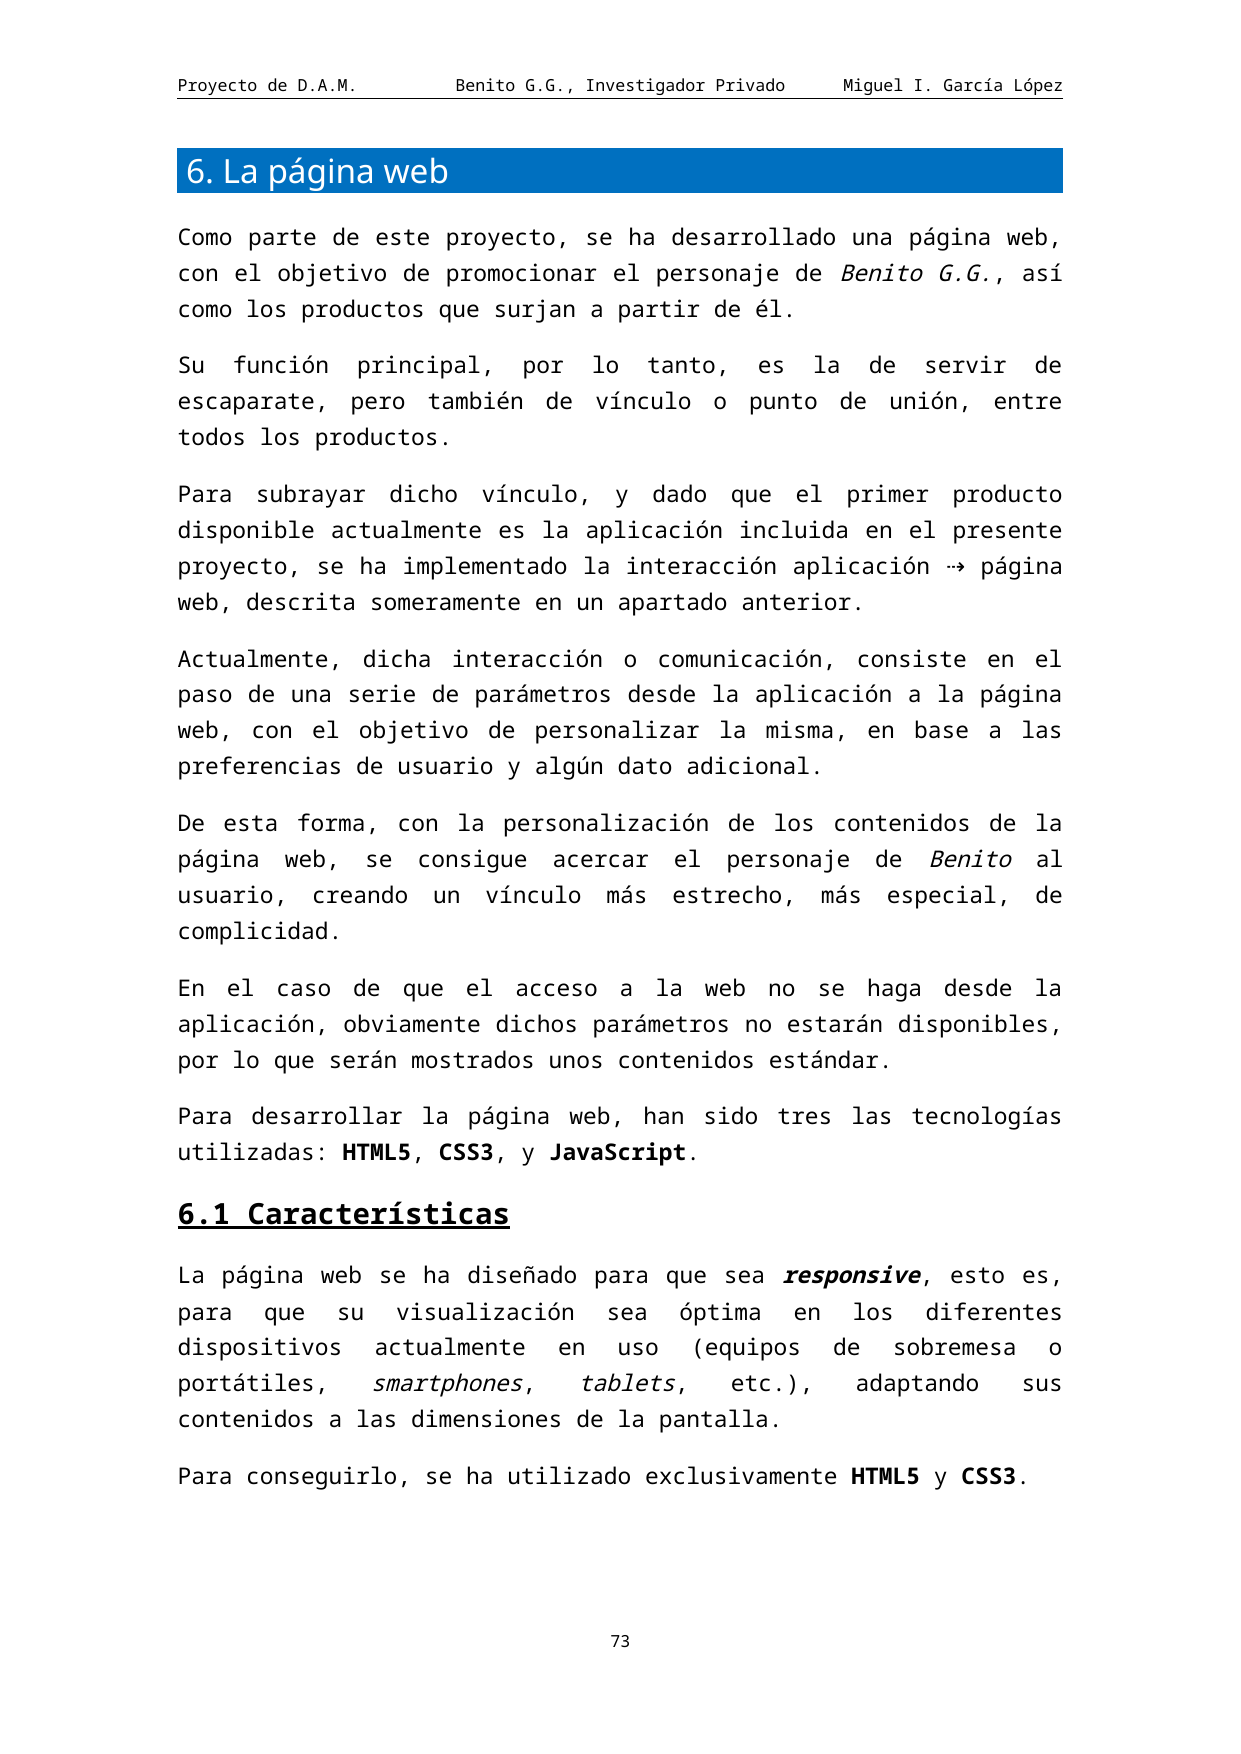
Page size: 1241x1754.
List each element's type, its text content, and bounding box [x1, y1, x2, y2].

text 6. La página web [177, 148, 1063, 193]
text Su función principal, por lo tanto, es la de servir de escaparate, pero también de vínculo o punto de unión, entre todos los productos. [177, 349, 1063, 452]
text Para conseguirlo, se ha utilizado exclusivamente HTML5 y CSS3. [177, 1460, 1063, 1491]
text Para subrayar dicho vínculo, y dado que el primer producto disponible actualmente es la aplicación incluida en el presente proyecto, se ha implementado la interacción aplicación página web, descrita someramente en un apartado anterior. [177, 478, 1063, 617]
text Como parte de este proyecto, se ha desarrollado una página web, con el objetivo de promocionar el personaje de Benito G.G., así como los productos que surjan a partir de él. [177, 221, 1063, 324]
text De esta forma, con la personalización de los contenidos de la página web, se consigue acercar el personaje de Benito al usuario, creando un vínculo más estrecho, más especial, de complicidad. [177, 807, 1063, 946]
text 6.1 Características [177, 1193, 1063, 1233]
text La página web se ha diseñado para que sea responsive, esto es, para que su visualización sea óptima en los diferentes dispositivos actualmente en uso (equipos de sobremesa o portátiles, smartphones, tablets, etc.), adaptando sus contenidos a las dimensiones de la pantalla. [177, 1259, 1063, 1434]
text En el caso de que el acceso a la web no se haga desde la aplicación, obviamente dichos parámetros no estarán disponibles, por lo que serán mostrados unos contenidos estándar. [177, 972, 1063, 1075]
text Para desarrollar la página web, han sido tres las tecnologías utilizadas: HTML5, CSS3, y JavaScript. [177, 1100, 1063, 1167]
text Actualmente, dicha interacción o comunicación, consiste en el paso de una serie de parámetros desde la aplicación a la página web, con el objetivo de personalizar la misma, en base a las preferencias de usuario y algún dato adicional. [177, 642, 1063, 782]
